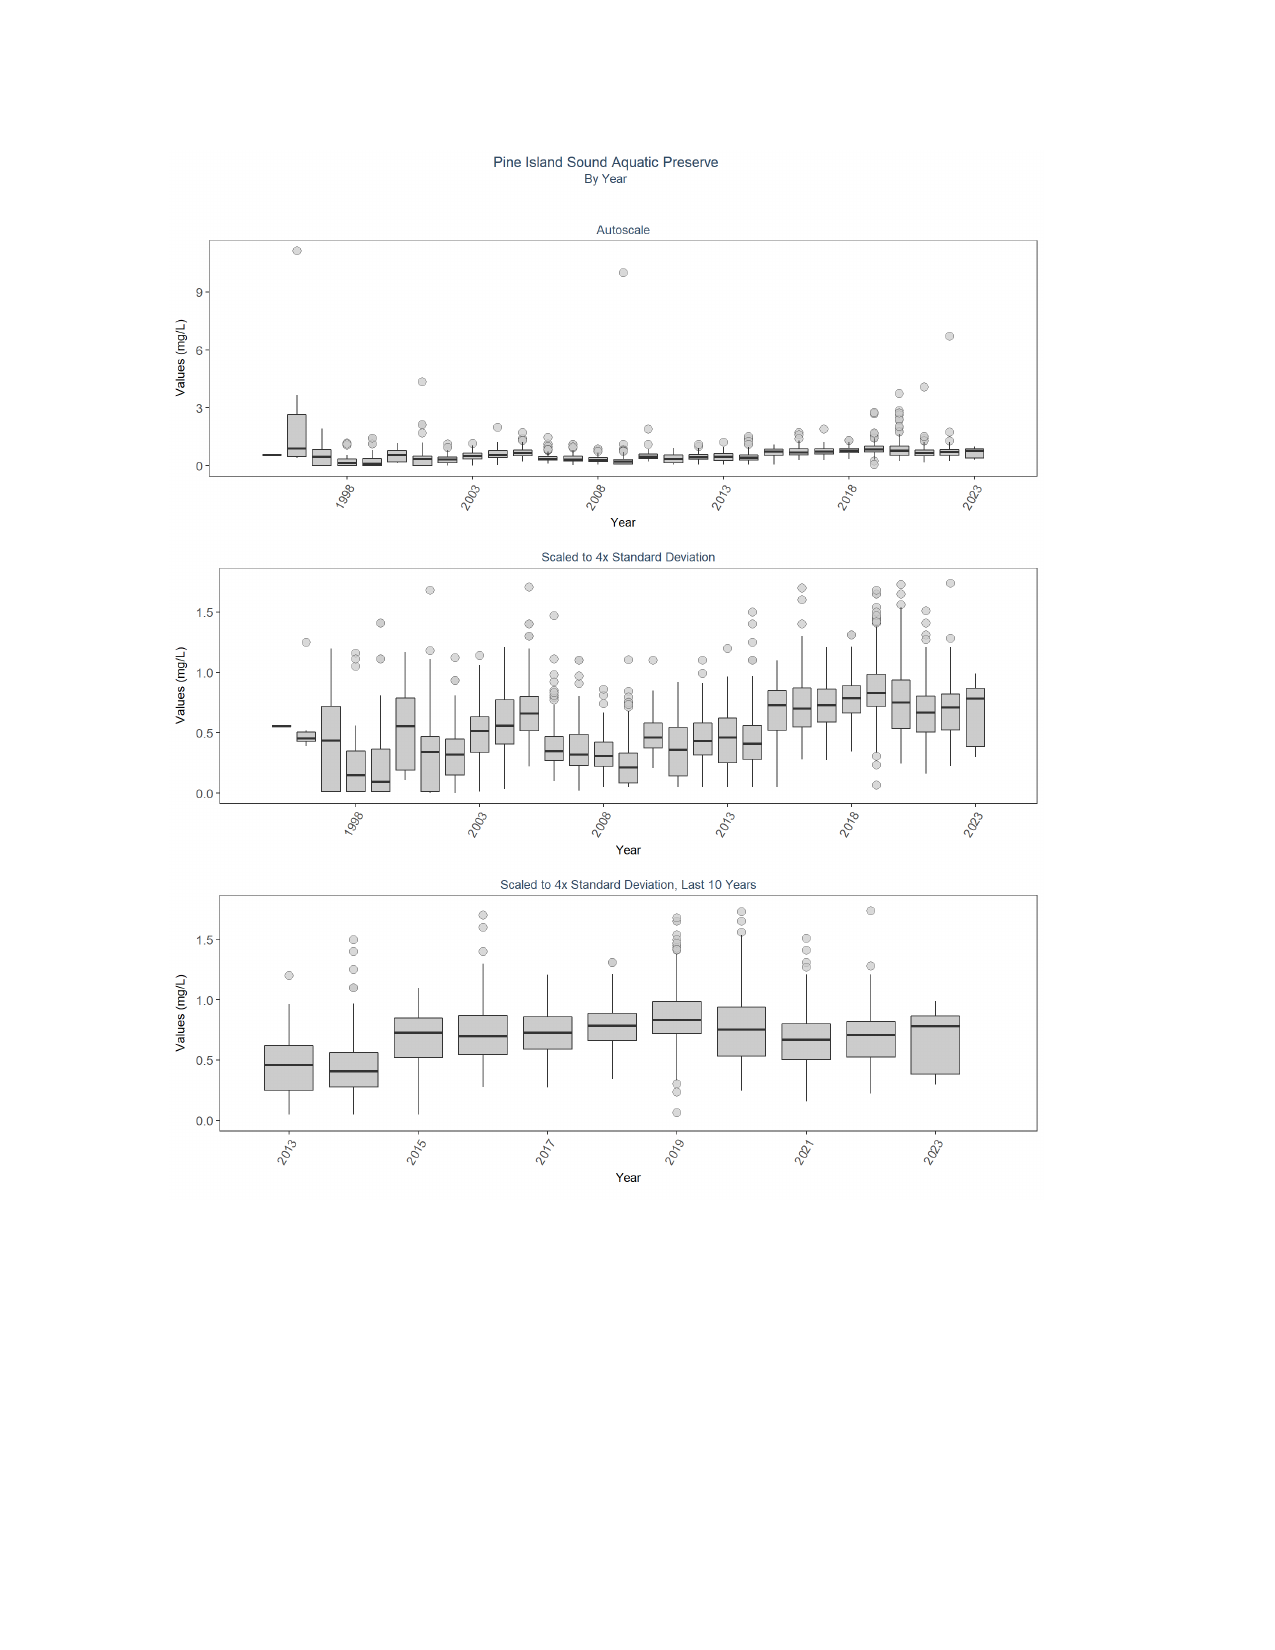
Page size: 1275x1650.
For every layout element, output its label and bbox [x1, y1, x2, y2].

picture [168, 150, 1044, 1200]
